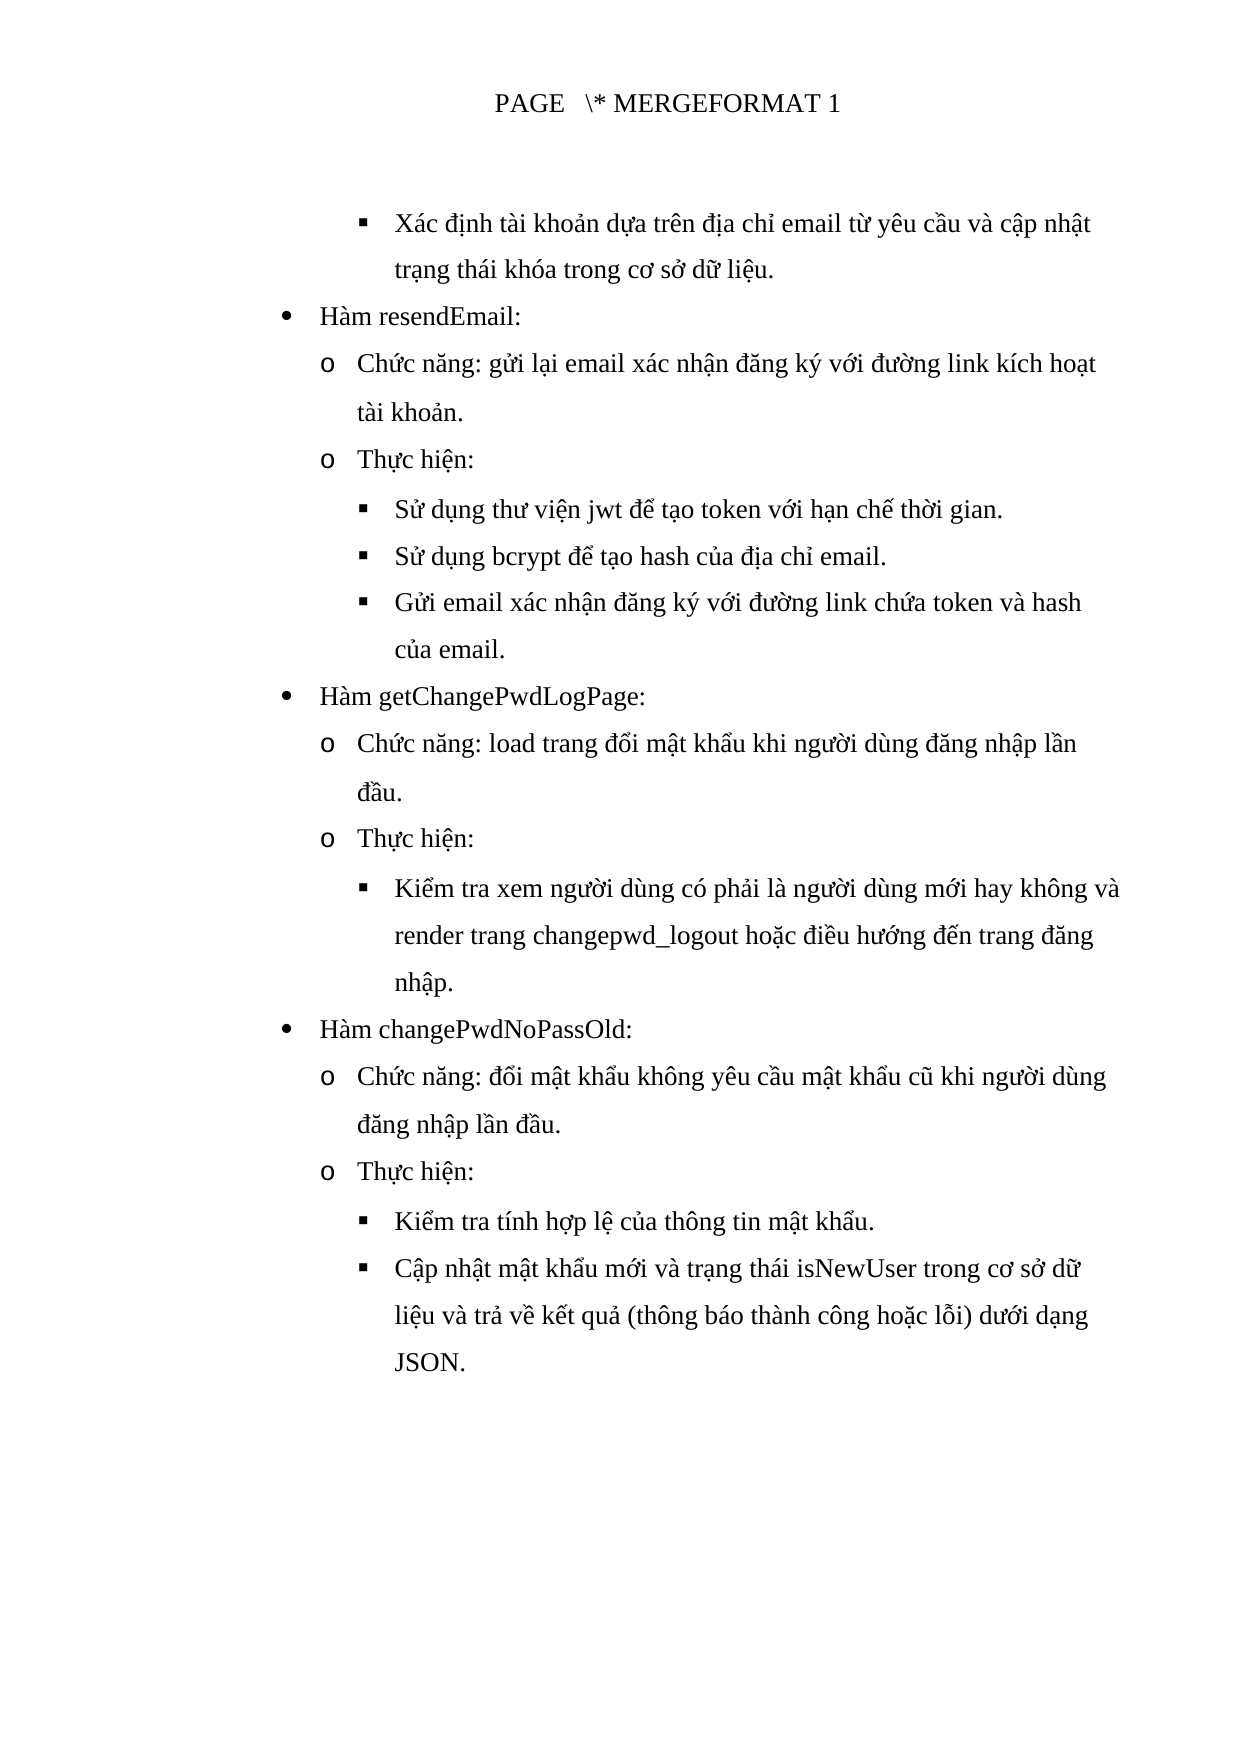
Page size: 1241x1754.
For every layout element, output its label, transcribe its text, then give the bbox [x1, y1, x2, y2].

list Chức năng: load trang đổi mật khẩu khi người dùng đăng nhập lần đầu. [319, 727, 1122, 807]
list Sử dụng bcrypt để tạo hash của địa chỉ email. [357, 540, 1122, 571]
list Hàm resendEmail: [282, 300, 1122, 331]
list Kiểm tra tính hợp lệ của thông tin mật khẩu. [357, 1205, 1122, 1237]
list Kiểm tra xem người dùng có phải là người dùng mới hay không và render trang changepwd_logout hoặc điều hướng đến trang đăng nhập. [357, 873, 1122, 997]
list Thực hiện: [319, 1155, 1122, 1189]
list Chức năng: gửi lại email xác nhận đăng ký với đường link kích hoạt tài khoản. [319, 347, 1122, 427]
list Hàm changePwdNoPassOld: [282, 1013, 1122, 1044]
list Sử dụng thư viện jwt để tạo token với hạn chế thời gian. [357, 493, 1122, 524]
list Xác định tài khoản dựa trên địa chỉ email từ yêu cầu và cập nhật trạng thái khóa trong cơ sở dữ liệu. [357, 207, 1122, 285]
list Gửi email xác nhận đăng ký với đường link chứa token và hash của email. [357, 587, 1122, 664]
list Thực hiện: [319, 822, 1122, 856]
list Thực hiện: [319, 443, 1122, 476]
list Cập nhật mật khẩu mới và trạng thái isNewUser trong cơ sở dữ liệu và trả về kết quả (thông báo thành công hoặc lỗi) dưới dạng JSON. [357, 1252, 1122, 1377]
list Chức năng: đổi mật khẩu không yêu cầu mật khẩu cũ khi người dùng đăng nhập lần đầu. [319, 1059, 1122, 1140]
list Hàm getChangePwdLogPage: [282, 680, 1122, 711]
